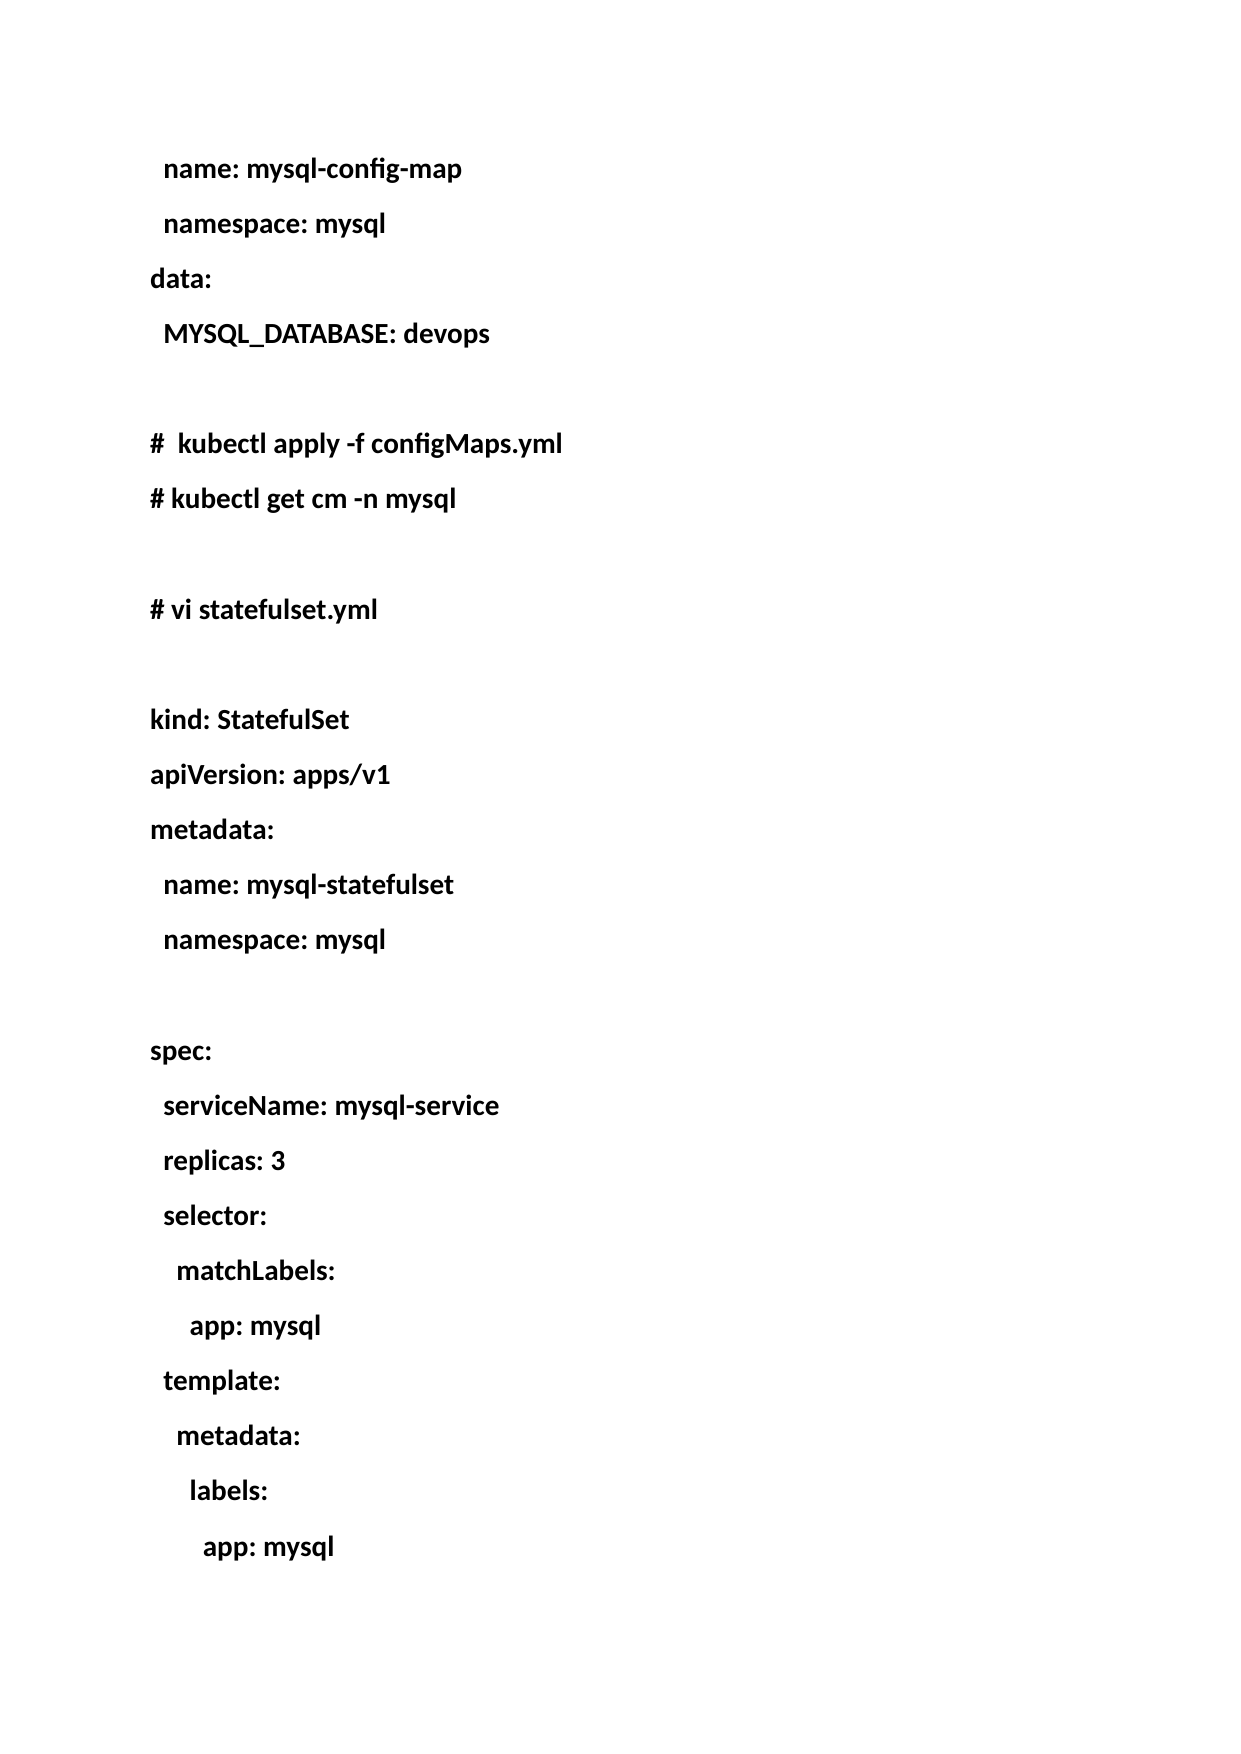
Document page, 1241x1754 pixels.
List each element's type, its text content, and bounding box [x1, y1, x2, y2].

text namespace: mysql [150, 205, 1090, 241]
text kind: StatefulSet [150, 701, 1090, 737]
text app: mysql [150, 1528, 1090, 1563]
text MYSQL_DATABASE: devops [150, 315, 1090, 351]
text app: mysql [150, 1307, 1090, 1343]
text # kubectl apply -f configMaps.yml [150, 426, 1090, 461]
text serviceName: mysql-service [150, 1087, 1090, 1122]
text template: [150, 1362, 1090, 1398]
text # kubectl get cm -n mysql [150, 481, 1090, 516]
text name: mysql-statefulset [150, 866, 1090, 902]
text # vi statefulset.yml [150, 591, 1090, 626]
text data: [150, 260, 1090, 296]
text matchLabels: [150, 1252, 1090, 1288]
text metadata: [150, 1417, 1090, 1453]
text namespace: mysql [150, 921, 1090, 957]
text name: mysql-config-map [150, 150, 1090, 186]
text selector: [150, 1197, 1090, 1233]
text replicas: 3 [150, 1142, 1090, 1177]
text spec: [150, 1032, 1090, 1067]
text metadata: [150, 811, 1090, 847]
text apiVersion: apps/v1 [150, 756, 1090, 792]
text labels: [150, 1472, 1090, 1508]
